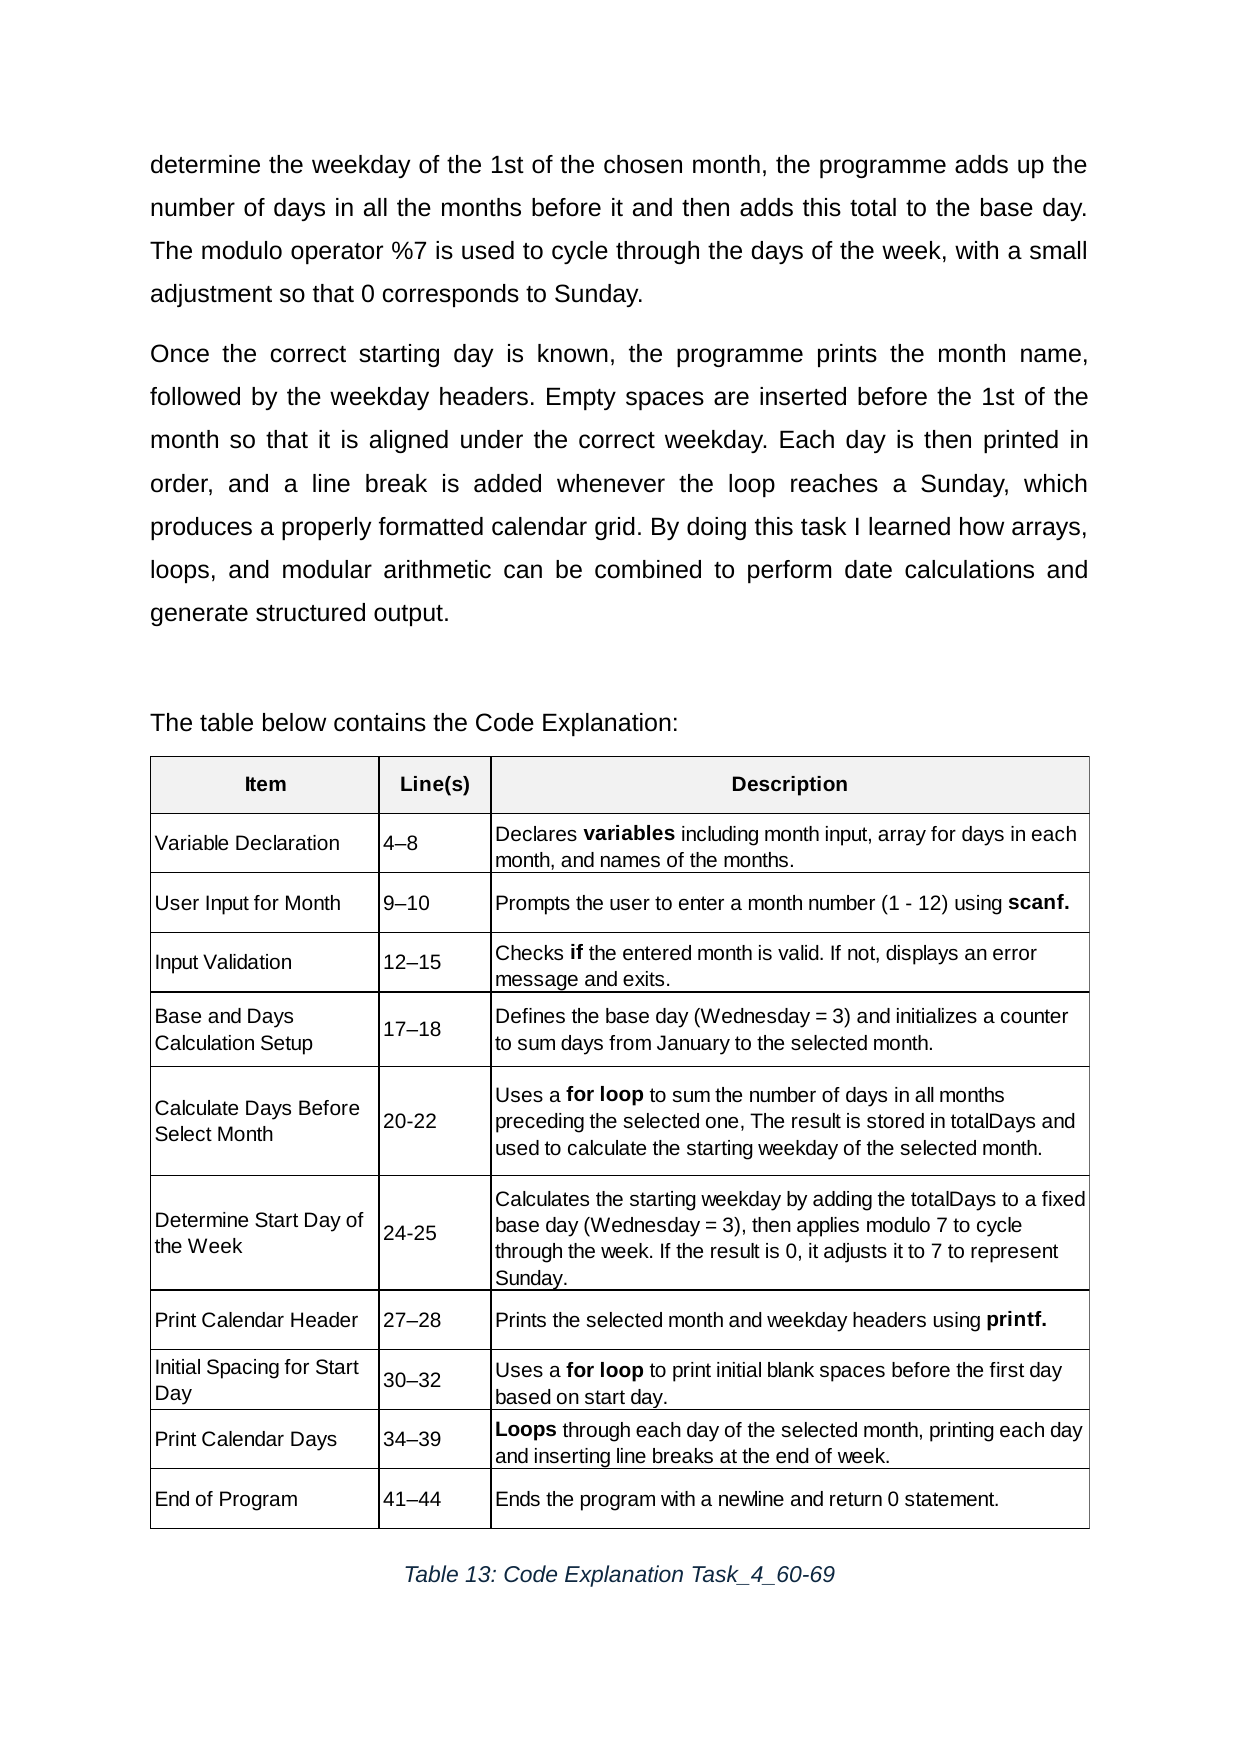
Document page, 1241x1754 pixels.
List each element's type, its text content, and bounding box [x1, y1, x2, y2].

text The table below contains the Code Explanation: [150, 708, 1090, 737]
text Once the correct starting day is known, the programme prints the month name, followed by the weekday headers. Empty spaces are inserted before the 1st of the month so that it is aligned under the correct weekday. Each day is then printed in order, and a line break is added whenever the loop reaches a Sunday, which produces a properly formatted calendar grid. By doing this task I learned how arrays, loops, and modular arithmetic can be combined to perform date calculations and generate structured output. [150, 339, 1090, 627]
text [150, 150, 1090, 308]
